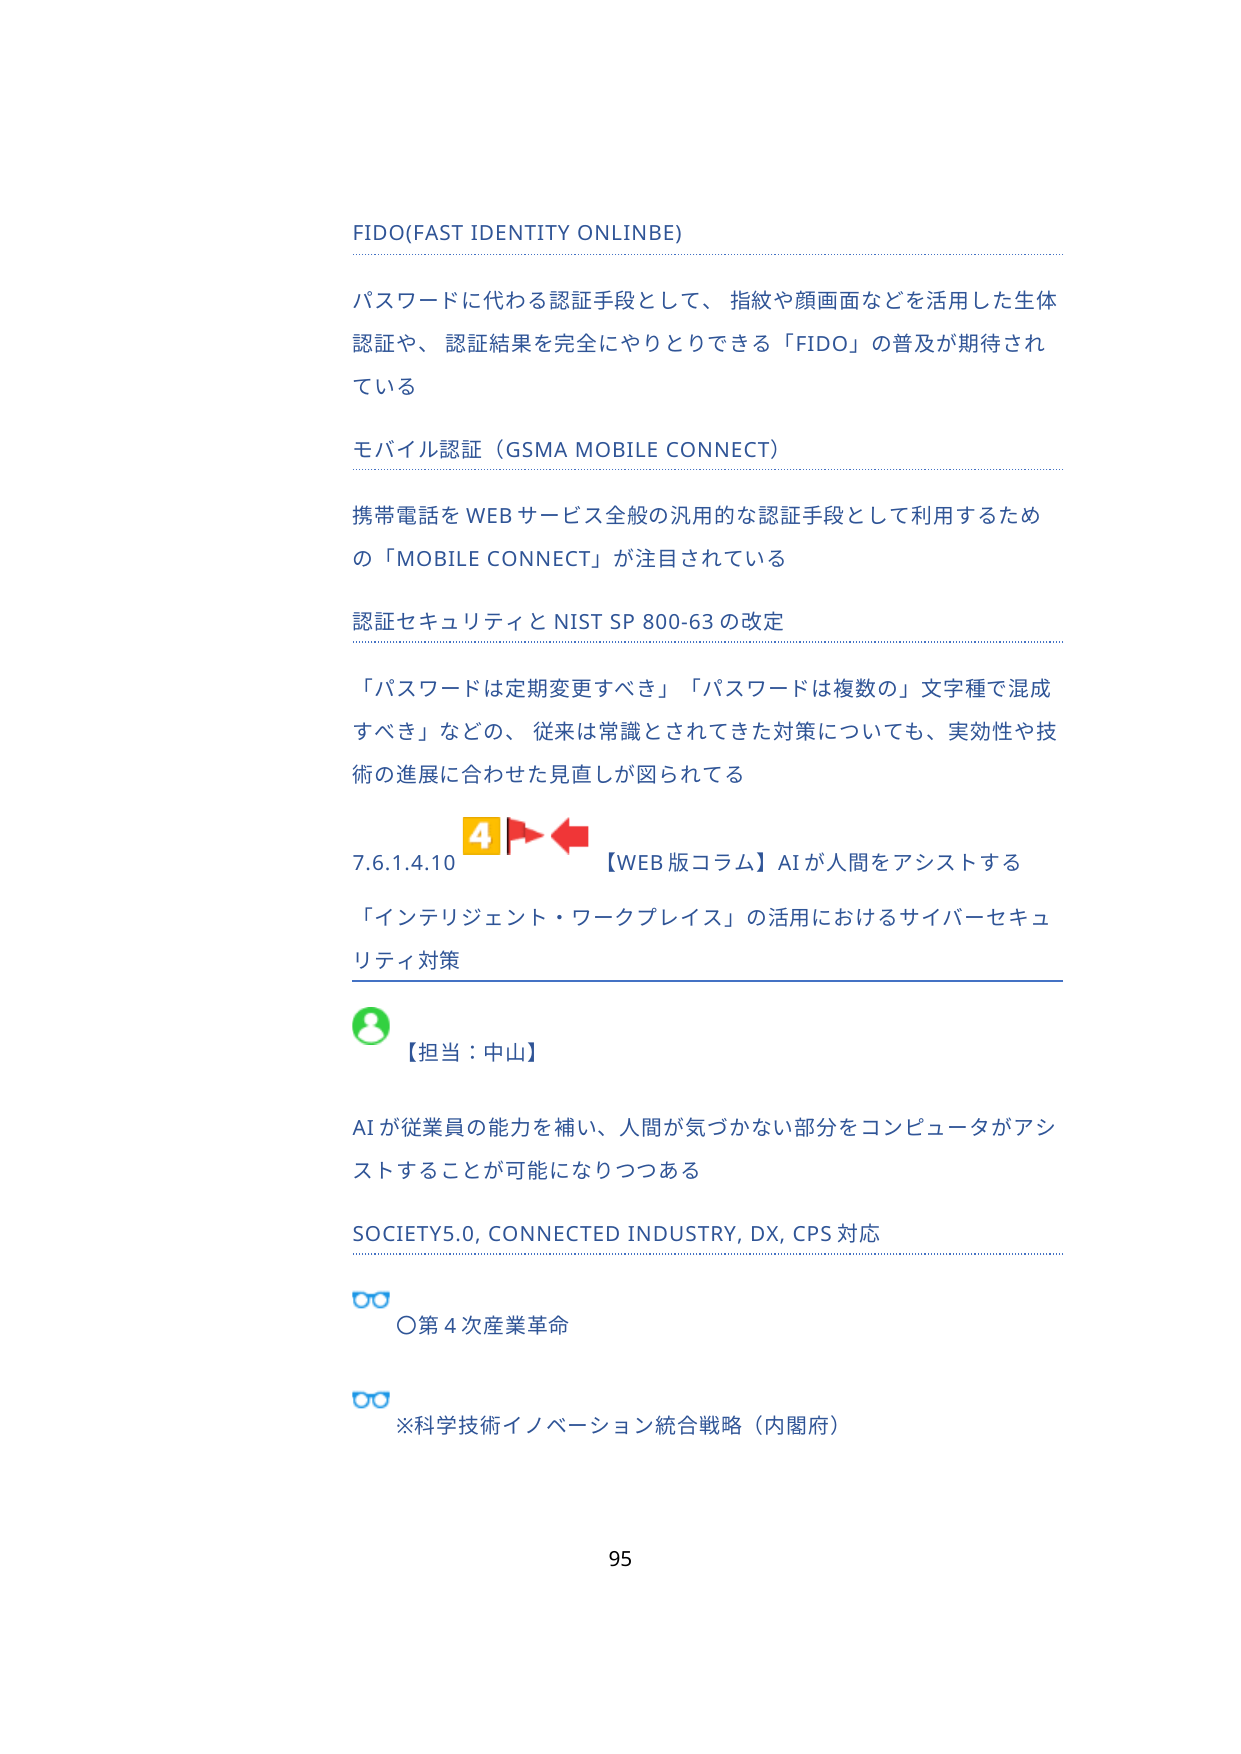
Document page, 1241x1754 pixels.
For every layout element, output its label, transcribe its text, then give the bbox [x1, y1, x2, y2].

picture [550, 817, 589, 855]
picture [506, 817, 545, 855]
text 〇第4次産業革命 [352, 1280, 1063, 1355]
picture [352, 1380, 390, 1418]
text FIDO(Fast Identity Onlinbe) [352, 214, 1063, 255]
text 【Web版コラム】AIが人間をアシストする「インテリジェント・ワークプレイス」の活用におけるサイバーセキュリティ対策 [352, 817, 1063, 980]
text パスワードに代わる認証手段として、 指紋や顔画面などを活用した生体認証や、 認証結果を完全にやりとりできる「FIDO」の普及が期待されている [352, 280, 1063, 404]
text Society5.0, Connected Industry, DX, CPS対応 [352, 1214, 1063, 1255]
text 「パスワードは定期変更すべき」「パスワードは複数の」文字種で混成すべき」などの、 従来は常識とされてきた対策についても、実効性や技術の進展に合わせた見直しが図られてる [352, 668, 1063, 792]
text ※科学技術イノベーション統合戦略（内閣府） [352, 1380, 1063, 1455]
text 認証セキュリティとNIST SP 800-63の改定 [352, 602, 1063, 643]
picture [352, 1007, 390, 1045]
text AIが従業員の能力を補い、人間が気づかない部分をコンピュータがアシストすることが可能になりつつある [352, 1108, 1063, 1188]
picture [352, 1280, 390, 1318]
text モバイル認証（GSMA Mobile Connect） [352, 429, 1063, 470]
text 【担当：中山】 [352, 1007, 1063, 1082]
text 携帯電話をWebサービス全般の汎用的な認証手段として利用するための「Mobile Connect」が注目されている [352, 496, 1063, 576]
picture [462, 817, 501, 855]
